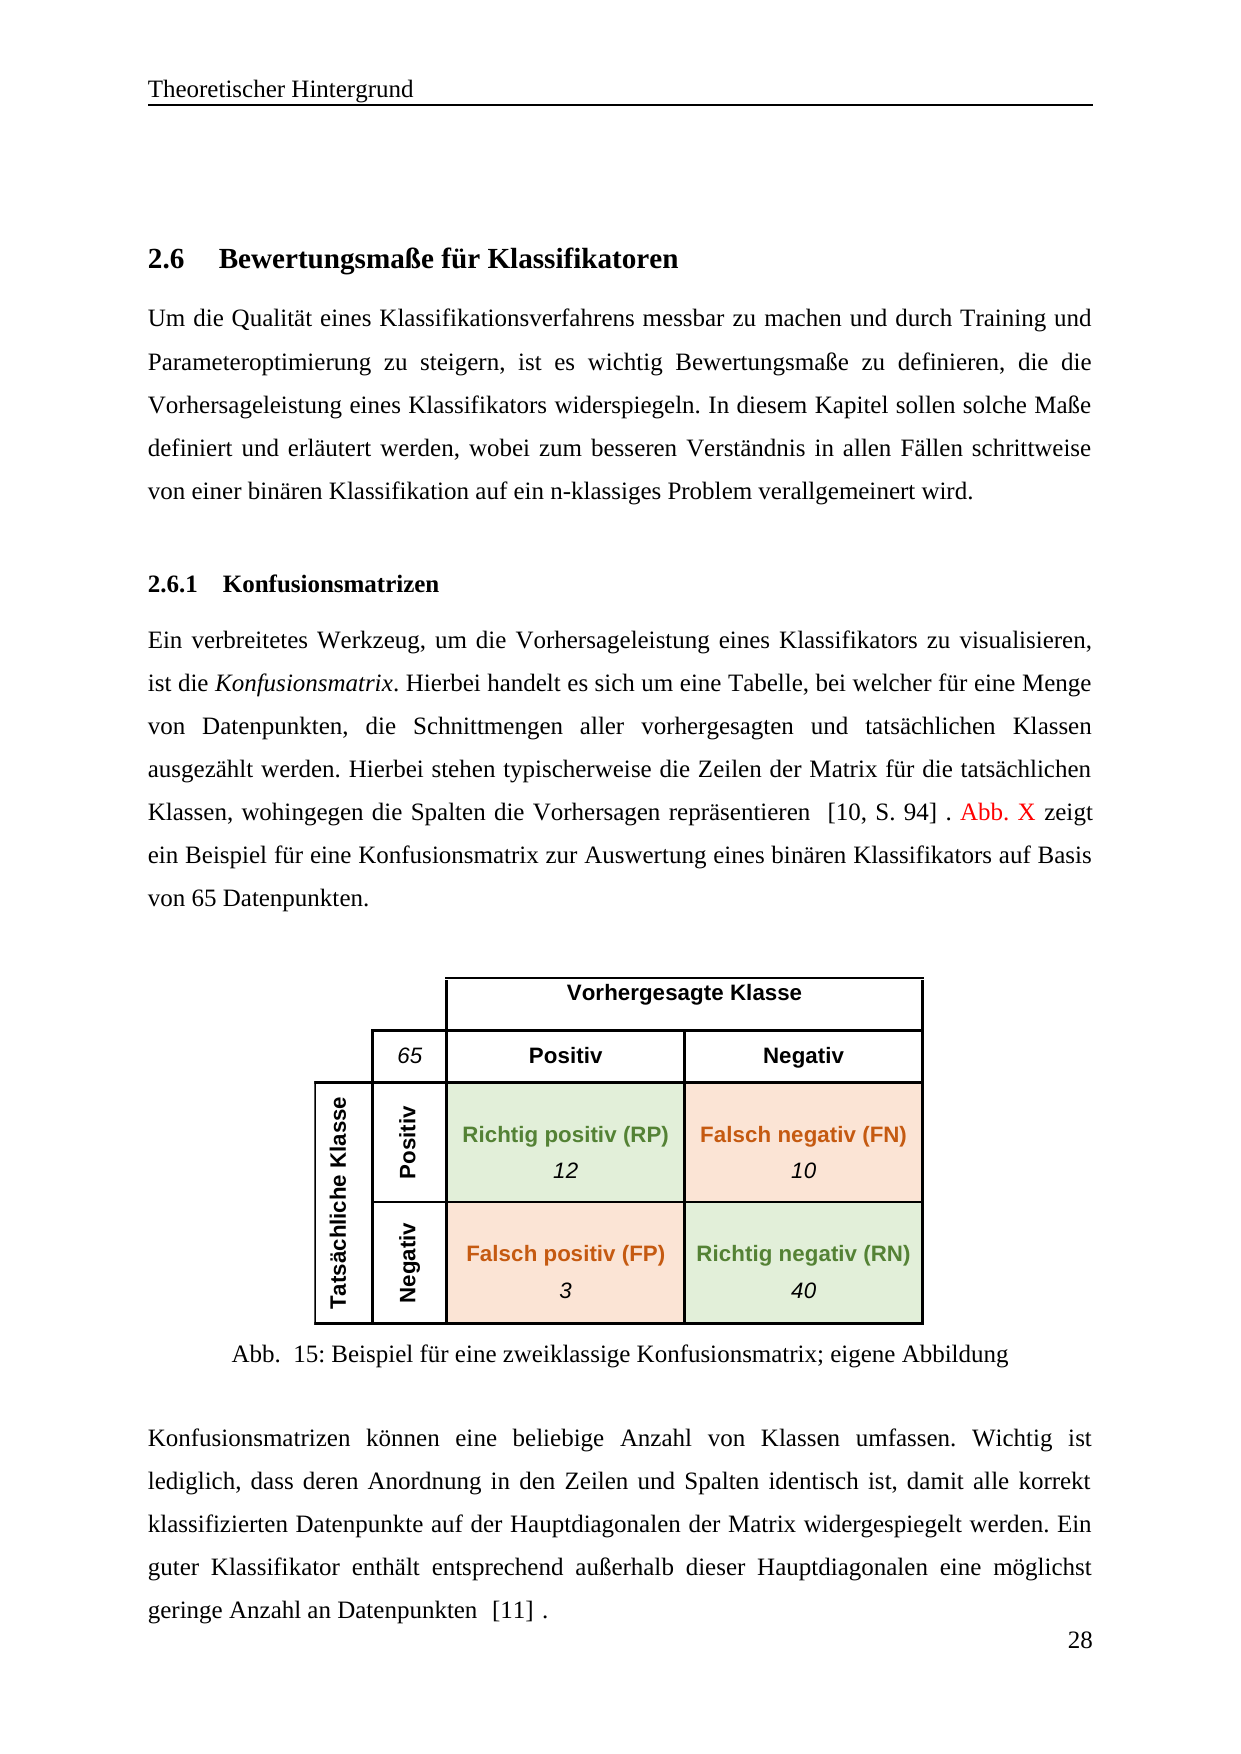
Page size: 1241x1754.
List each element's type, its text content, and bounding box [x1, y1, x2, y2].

text Ein verbreitetes Werkzeug, um die Vorhersageleistung eines Klassifikators zu visualisieren, ist die Konfusionsmatrix. Hierbei handelt es sich um eine Tabelle, bei welcher für eine Menge von Datenpunkten, die Schnittmengen aller vorhergesagten und tatsächlichen Klassen ausgezählt werden. Hierbei stehen typischerweise die Zeilen der Matrix für die tatsächlichen Klassen, wohingegen die Spalten die Vorhersagen repräsentieren . Abb. X zeigt ein Beispiel für eine Konfusionsmatrix zur Auswertung eines binären Klassifikators auf Basis von 65 Datenpunkten. [148, 625, 1093, 912]
text Konfusionsmatrizen können eine beliebige Anzahl von Klassen umfassen. Wichtig ist lediglich, dass deren Anordnung in den Zeilen und Spalten identisch ist, damit alle korrekt klassifizierten Datenpunkte auf der Hauptdiagonalen der Matrix widergespiegelt werden. Ein guter Klassifikator enthält entsprechend außerhalb dieser Hauptdiagonalen eine möglichst geringe Anzahl an Datenpunkten . [148, 1423, 1093, 1624]
text Um die Qualität eines Klassifikationsverfahrens messbar zu machen und durch Training und Parameteroptimierung zu steigern, ist es wichtig Bewertungsmaße zu definieren, die die Vorhersageleistung eines Klassifikators widerspiegeln. In diesem Kapitel sollen solche Maße definiert und erläutert werden, wobei zum besseren Verständnis in allen Fällen schrittweise von einer binären Klassifikation auf ein n-klassiges Problem verallgemeinert wird. [148, 303, 1093, 505]
subtitle Bewertungsmaße für Klassifikatoren [148, 241, 1093, 274]
subtitle Konfusionsmatrizen [148, 569, 1093, 598]
